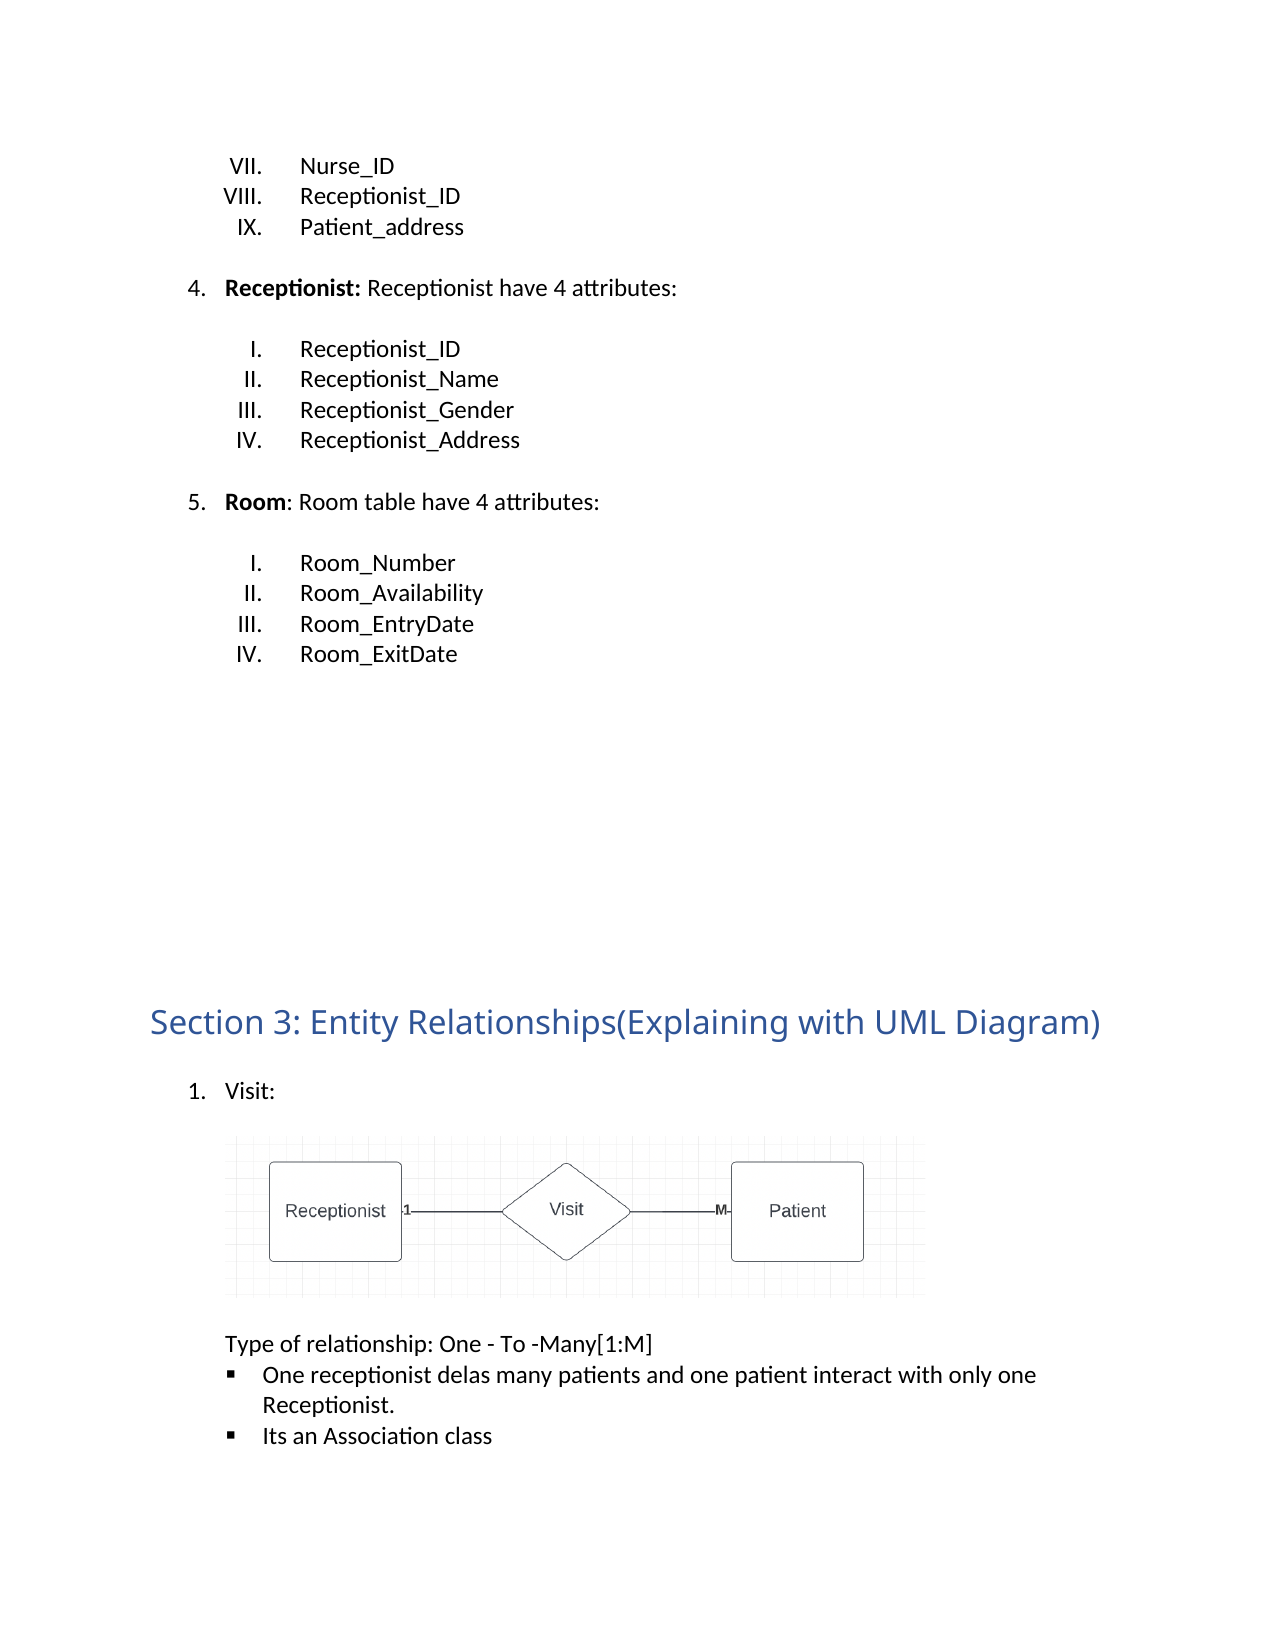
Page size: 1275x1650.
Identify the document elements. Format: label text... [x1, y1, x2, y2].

list Room_ExitDate [262, 638, 1125, 669]
list Nurse_ID [262, 150, 1125, 181]
list Receptionist_Address [262, 425, 1125, 455]
list Patient_address [262, 211, 1125, 242]
list Visit: [187, 1075, 1125, 1106]
list Receptionist: Receptionist have 4 attributes: [187, 272, 1125, 303]
list One receptionist delas many patients and one patient interact with only one Receptionist. [225, 1359, 1125, 1420]
picture [225, 1136, 926, 1298]
list Receptionist_Gender [262, 394, 1125, 425]
text Type of relationship: One - To -Many[1:M] [150, 1328, 1125, 1359]
list Room_Number [262, 547, 1125, 577]
list Receptionist_ID [262, 181, 1125, 211]
list Receptionist_Name [262, 364, 1125, 394]
list Receptionist_ID [262, 333, 1125, 364]
list Room_Availability [262, 577, 1125, 608]
subtitle Section 3: Entity Relationships(Explaining with UML Diagram) [150, 999, 1125, 1044]
list Room_EntryDate [262, 608, 1125, 638]
list Its an Association class [225, 1420, 1125, 1450]
list Room: Room table have 4 attributes: [187, 486, 1125, 516]
